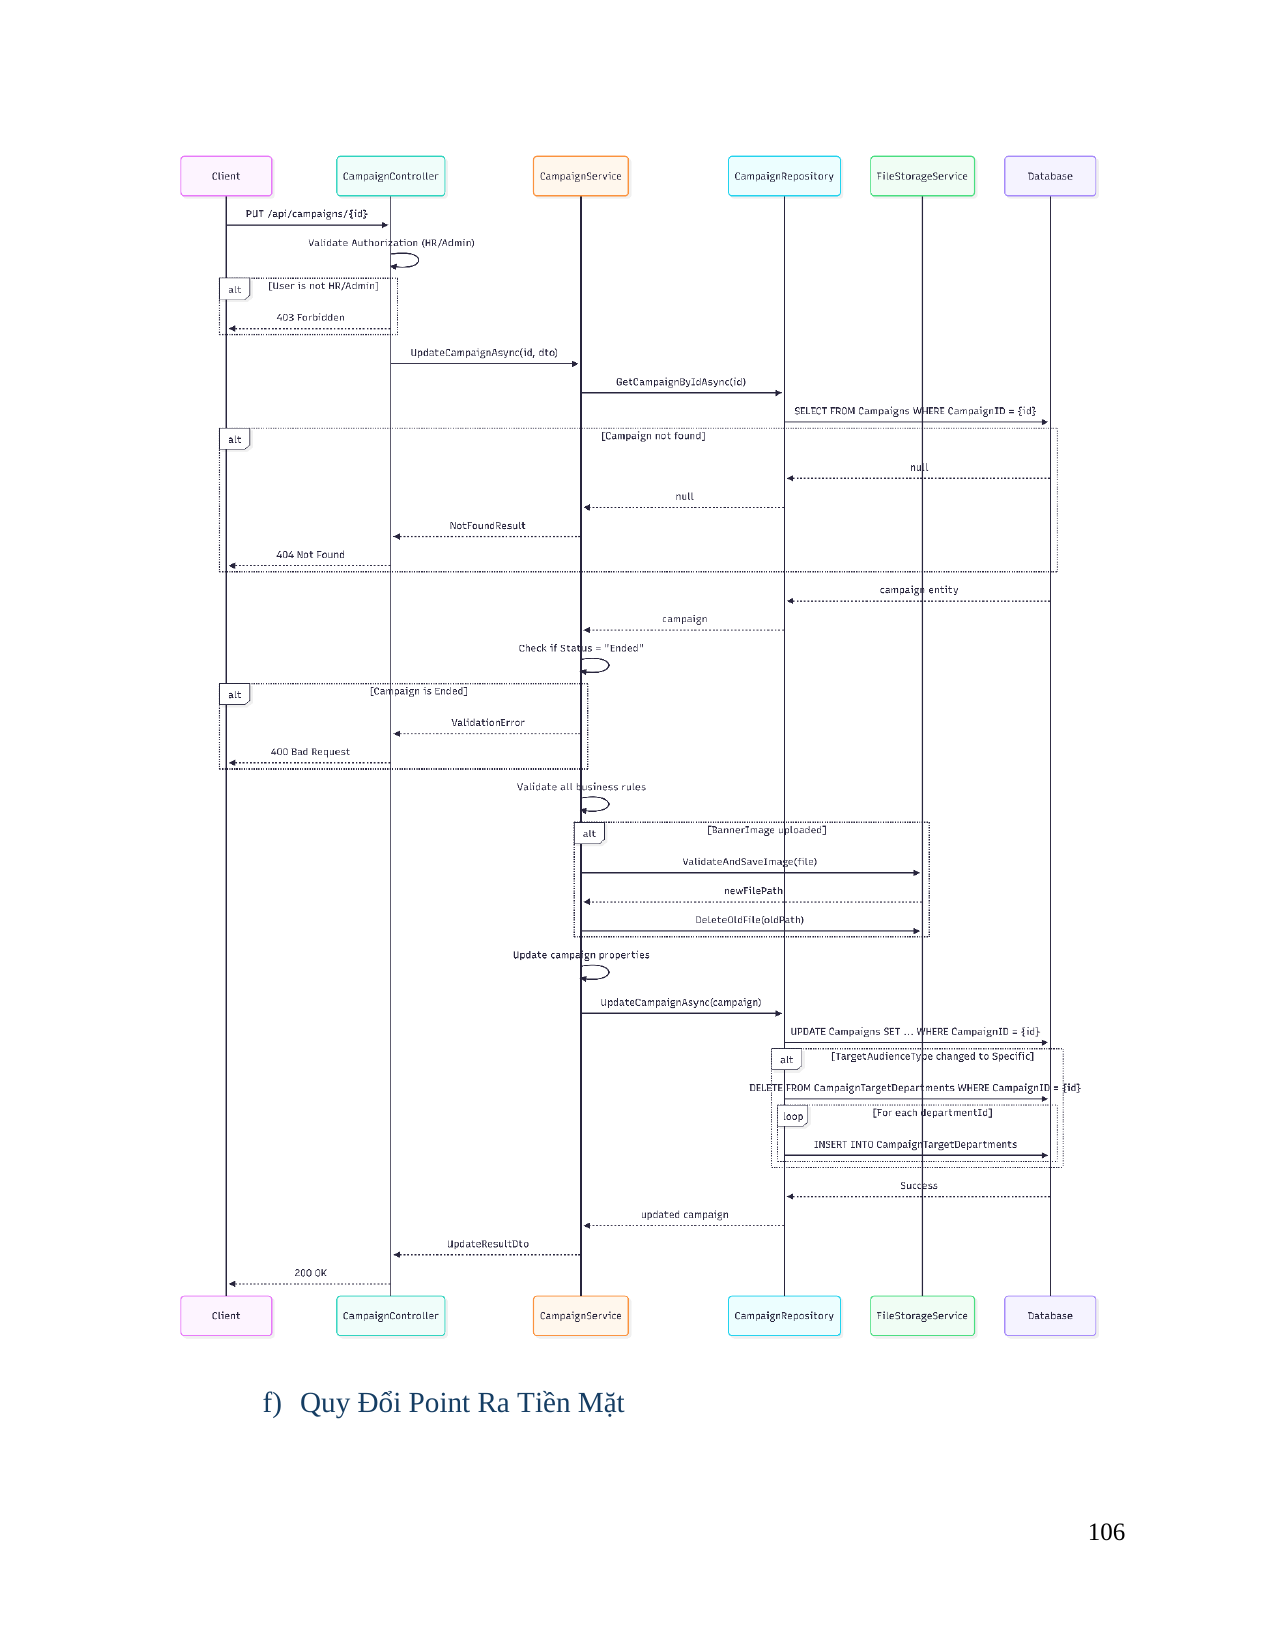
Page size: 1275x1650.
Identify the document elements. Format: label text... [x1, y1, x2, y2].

picture [150, 150, 1125, 1361]
list Quy Đổi Point Ra Tiền Mặt [262, 1385, 1125, 1419]
